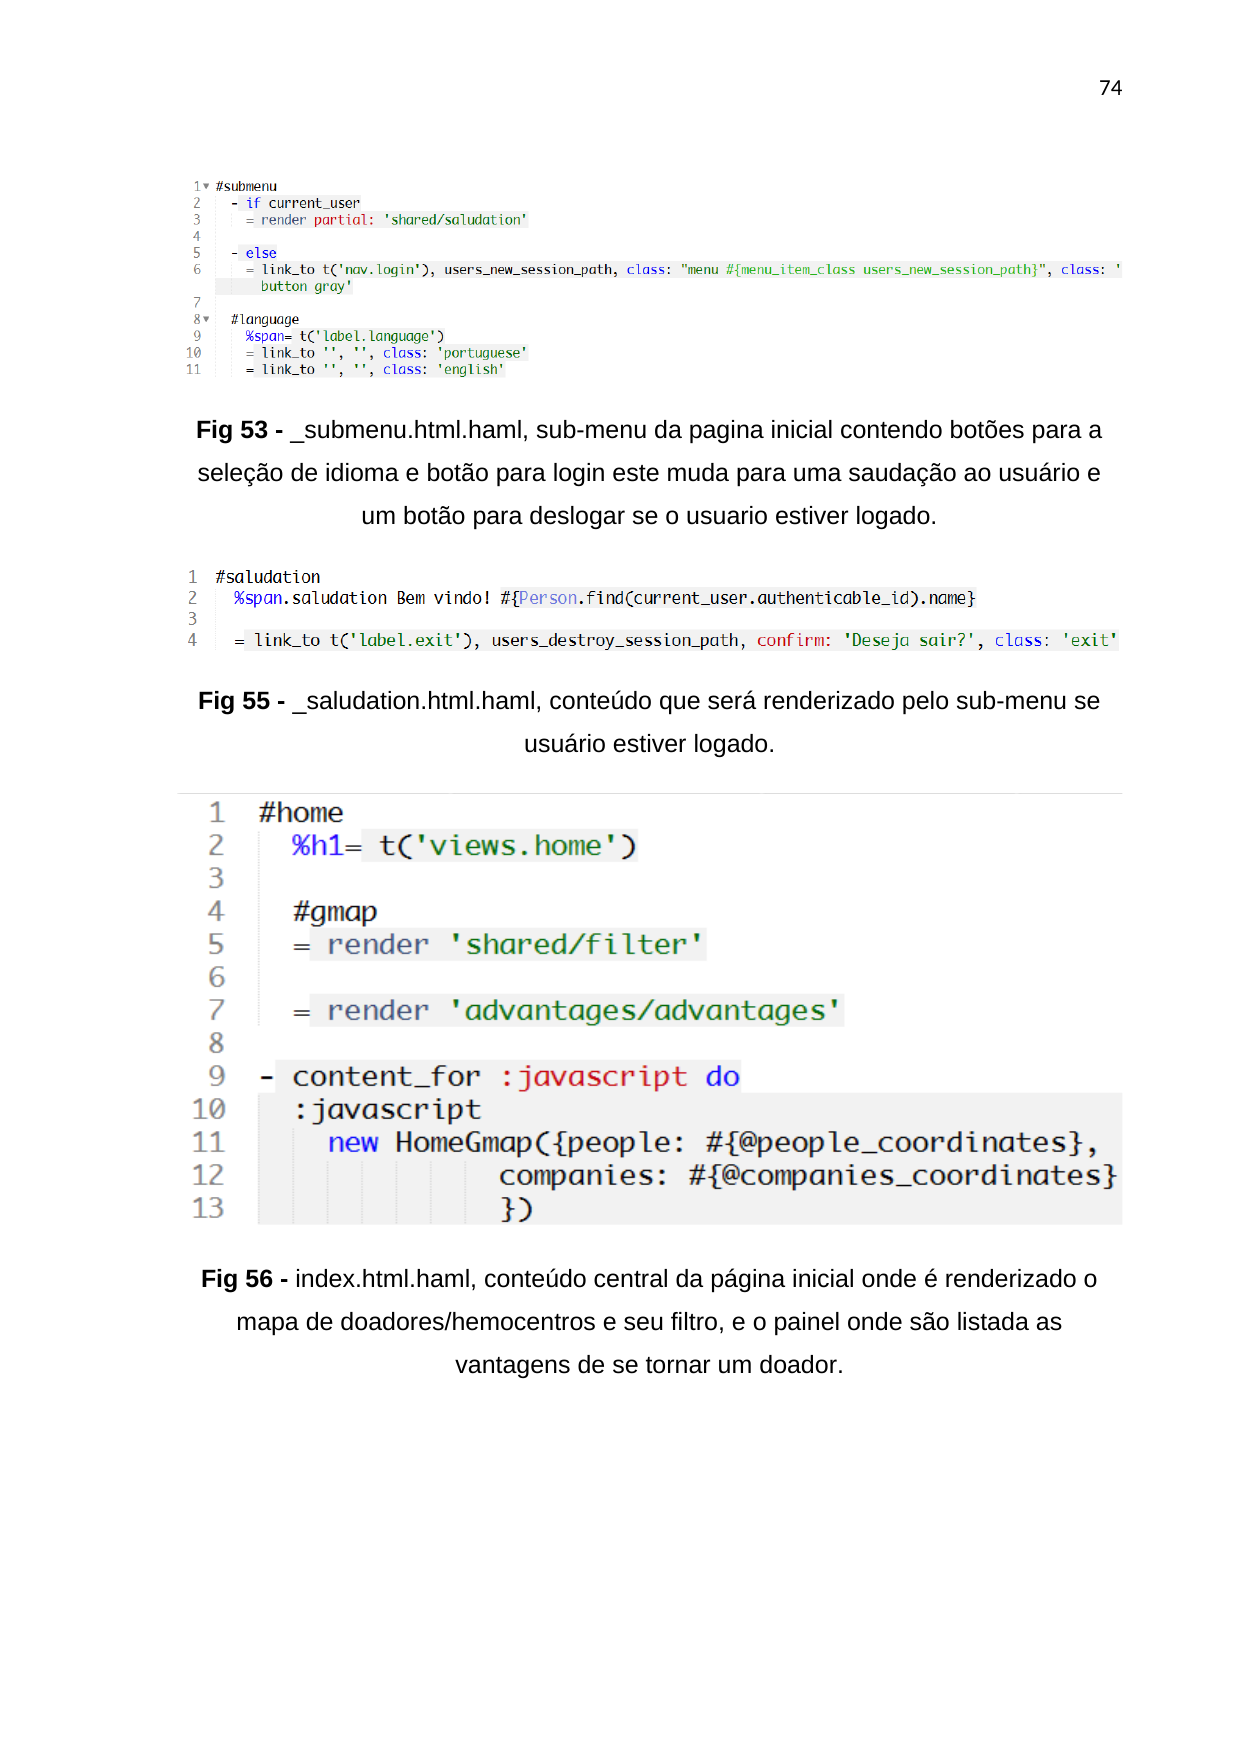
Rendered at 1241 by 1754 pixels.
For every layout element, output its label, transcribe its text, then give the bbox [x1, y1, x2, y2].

text Fig 55 - _saludation.html.haml, conteúdo que será renderizado pelo sub-menu se usuário estiver logado. [177, 686, 1122, 758]
text Fig 56 - index.html.haml, conteúdo central da página inicial onde é renderizado o mapa de doadores/hemocentros e seu filtro, e o painel onde são listada as vantagens de se tornar um doador. [177, 1264, 1122, 1379]
picture [177, 177, 1123, 380]
picture [177, 565, 1123, 652]
text Fig 53 - _submenu.html.haml, sub-menu da pagina inicial contendo botões para a seleção de idioma e botão para login este muda para uma saudação ao usuário e um botão para deslogar se o usuario estiver logado. [177, 415, 1122, 530]
picture [177, 793, 1123, 1229]
